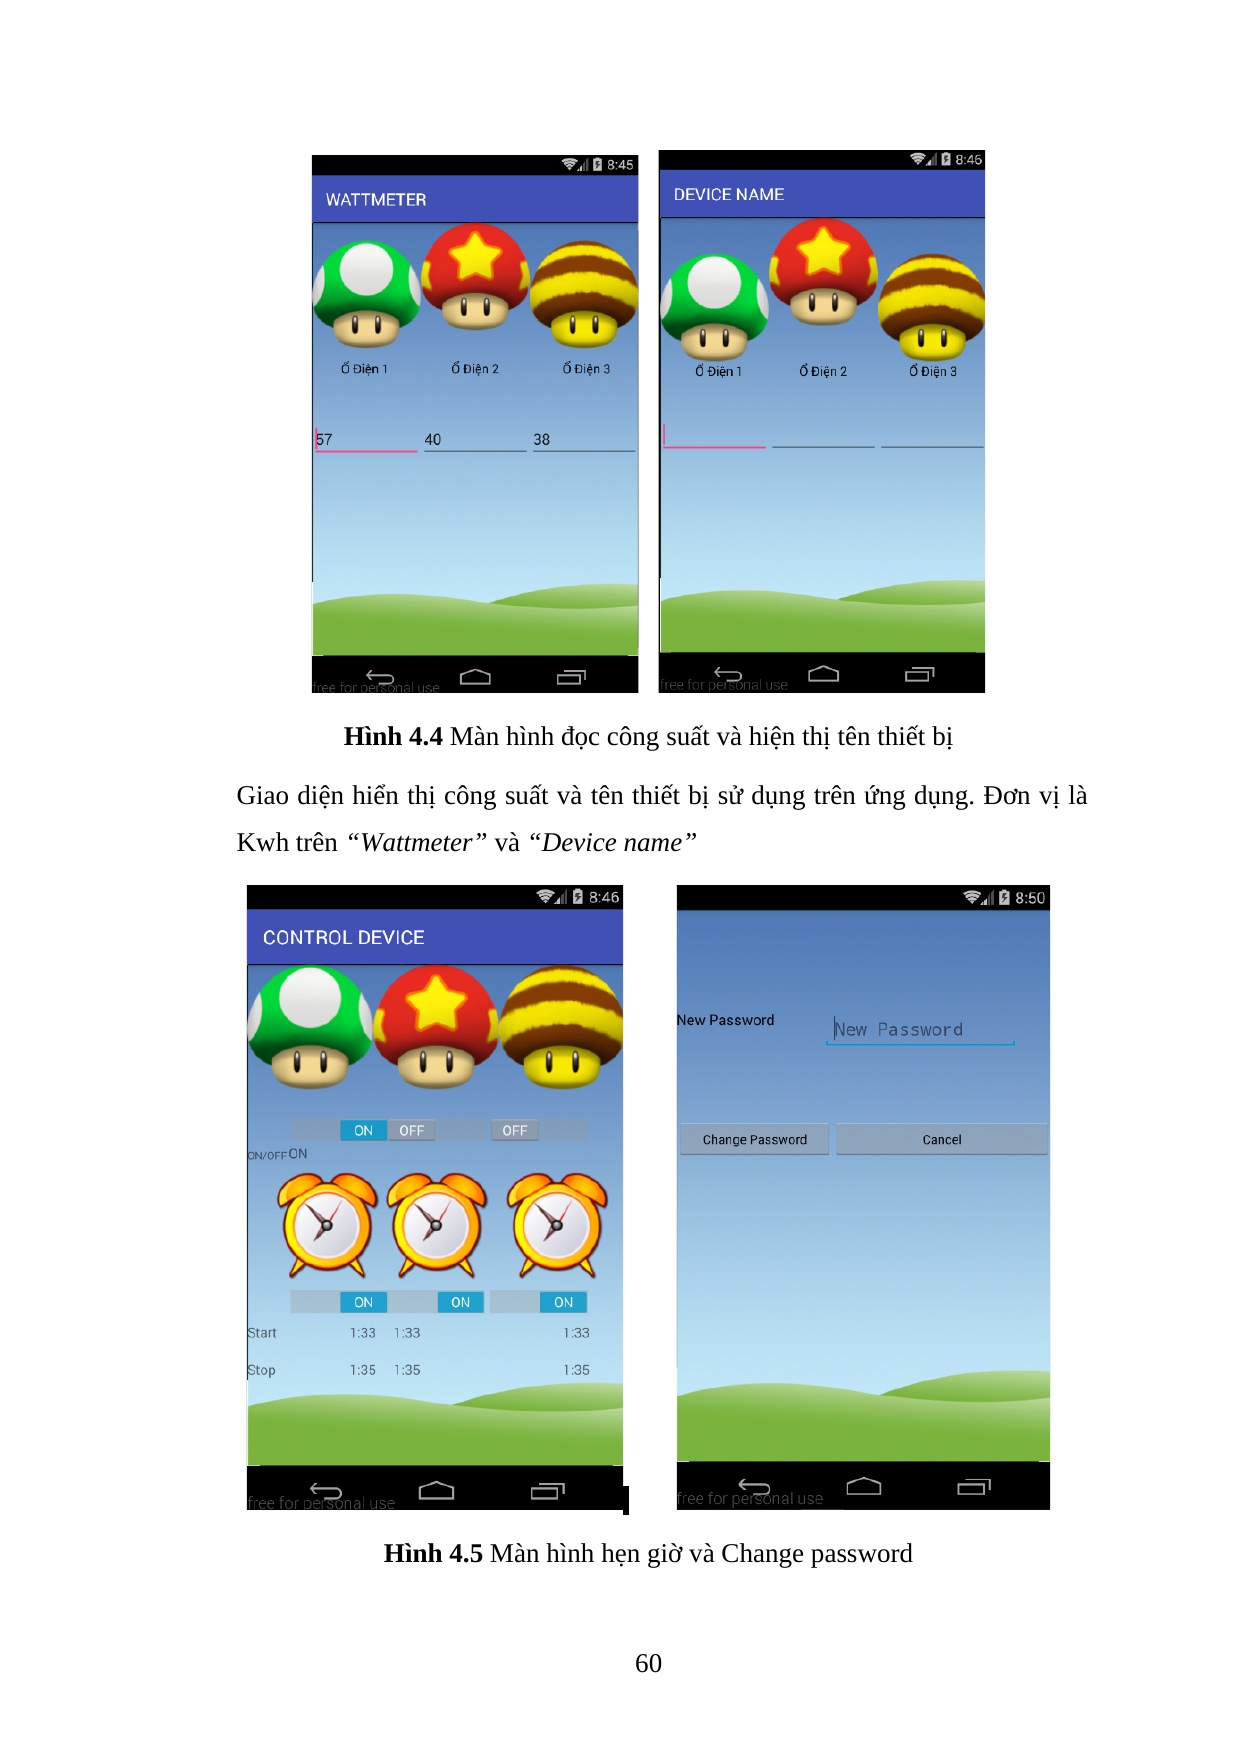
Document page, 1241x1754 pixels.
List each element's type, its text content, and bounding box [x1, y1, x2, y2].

text Hình 4.5 Màn hình hẹn giờ và Change password [207, 1537, 1090, 1569]
picture [658, 150, 986, 693]
text Giao diện hiển thị công suất và tên thiết bị sử dụng trên ứng dụng. Đơn vị là Kwh trên “Wattmeter” và “Device name” [236, 779, 1090, 857]
picture [676, 885, 1051, 1510]
picture [246, 885, 624, 1510]
picture [311, 155, 639, 693]
text Hình 4.4 Màn hình đọc công suất và hiện thị tên thiết bị [207, 720, 1090, 751]
